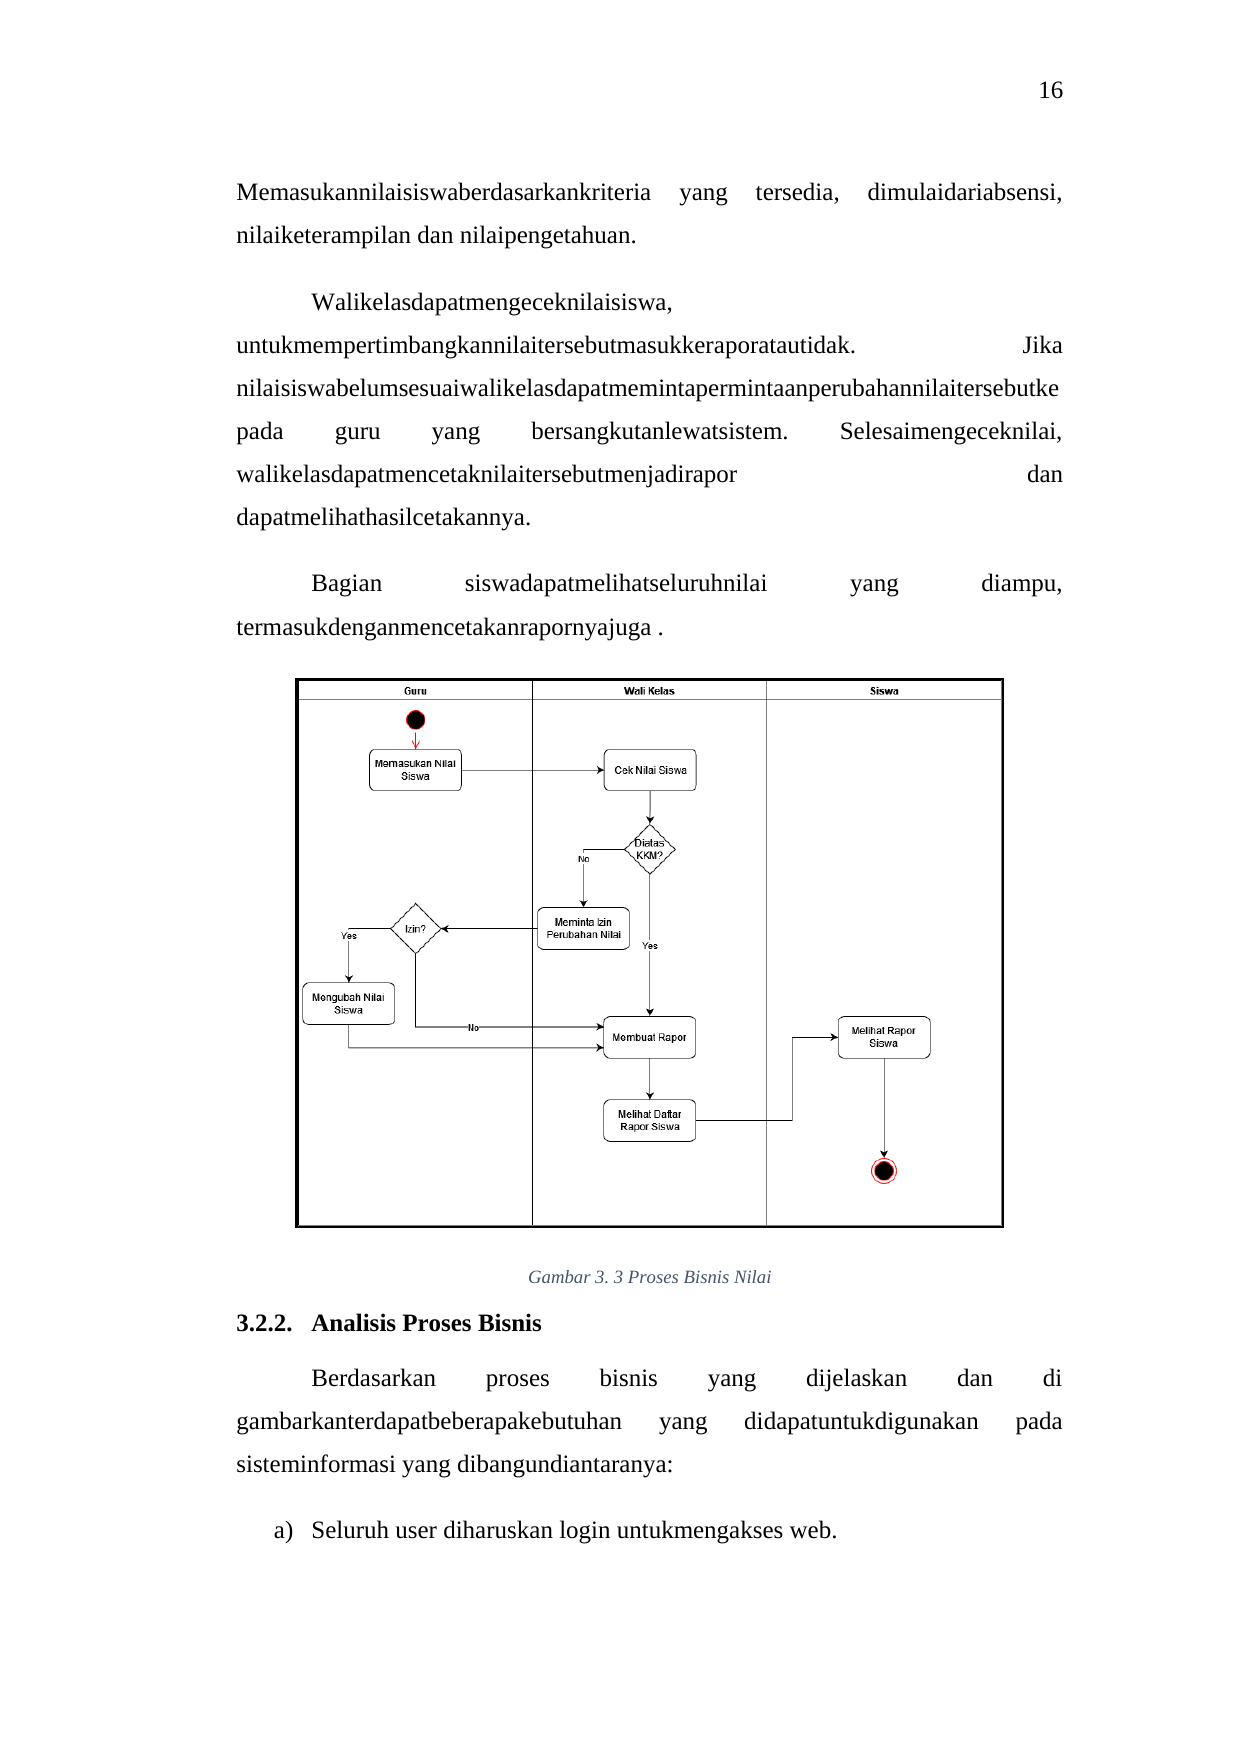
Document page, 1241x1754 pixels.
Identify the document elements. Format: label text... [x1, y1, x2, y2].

picture [298, 680, 1002, 1226]
list Seluruh user diharuskan login untukmengakses web. [274, 1516, 1061, 1544]
text Berdasarkan proses bisnis yang dijelaskan dan di gambarkanterdapatbeberapakebutuhan yang didapatuntukdigunakan pada sisteminformasi yang dibangundiantaranya: [236, 1363, 1063, 1478]
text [236, 177, 1063, 249]
text Walikelasdapatmengeceknilaisiswa, untukmempertimbangkannilaitersebutmasukkeraporatautidak. Jika nilaisiswabelumsesuaiwalikelasdapatmemintapermintaanperubahannilaitersebutkepada guru yang bersangkutanlewatsistem. Selesaimengeceknilai, walikelasdapatmencetaknilaitersebutmenjadirapor dan dapatmelihathasilcetakannya. [236, 287, 1063, 531]
subtitle 3.2.2. Analisis Proses Bisnis [236, 1308, 1061, 1337]
text Bagian siswadapatmelihatseluruhnilai yang diampu, termasukdenganmencetakanrapornyajuga . [236, 568, 1063, 640]
